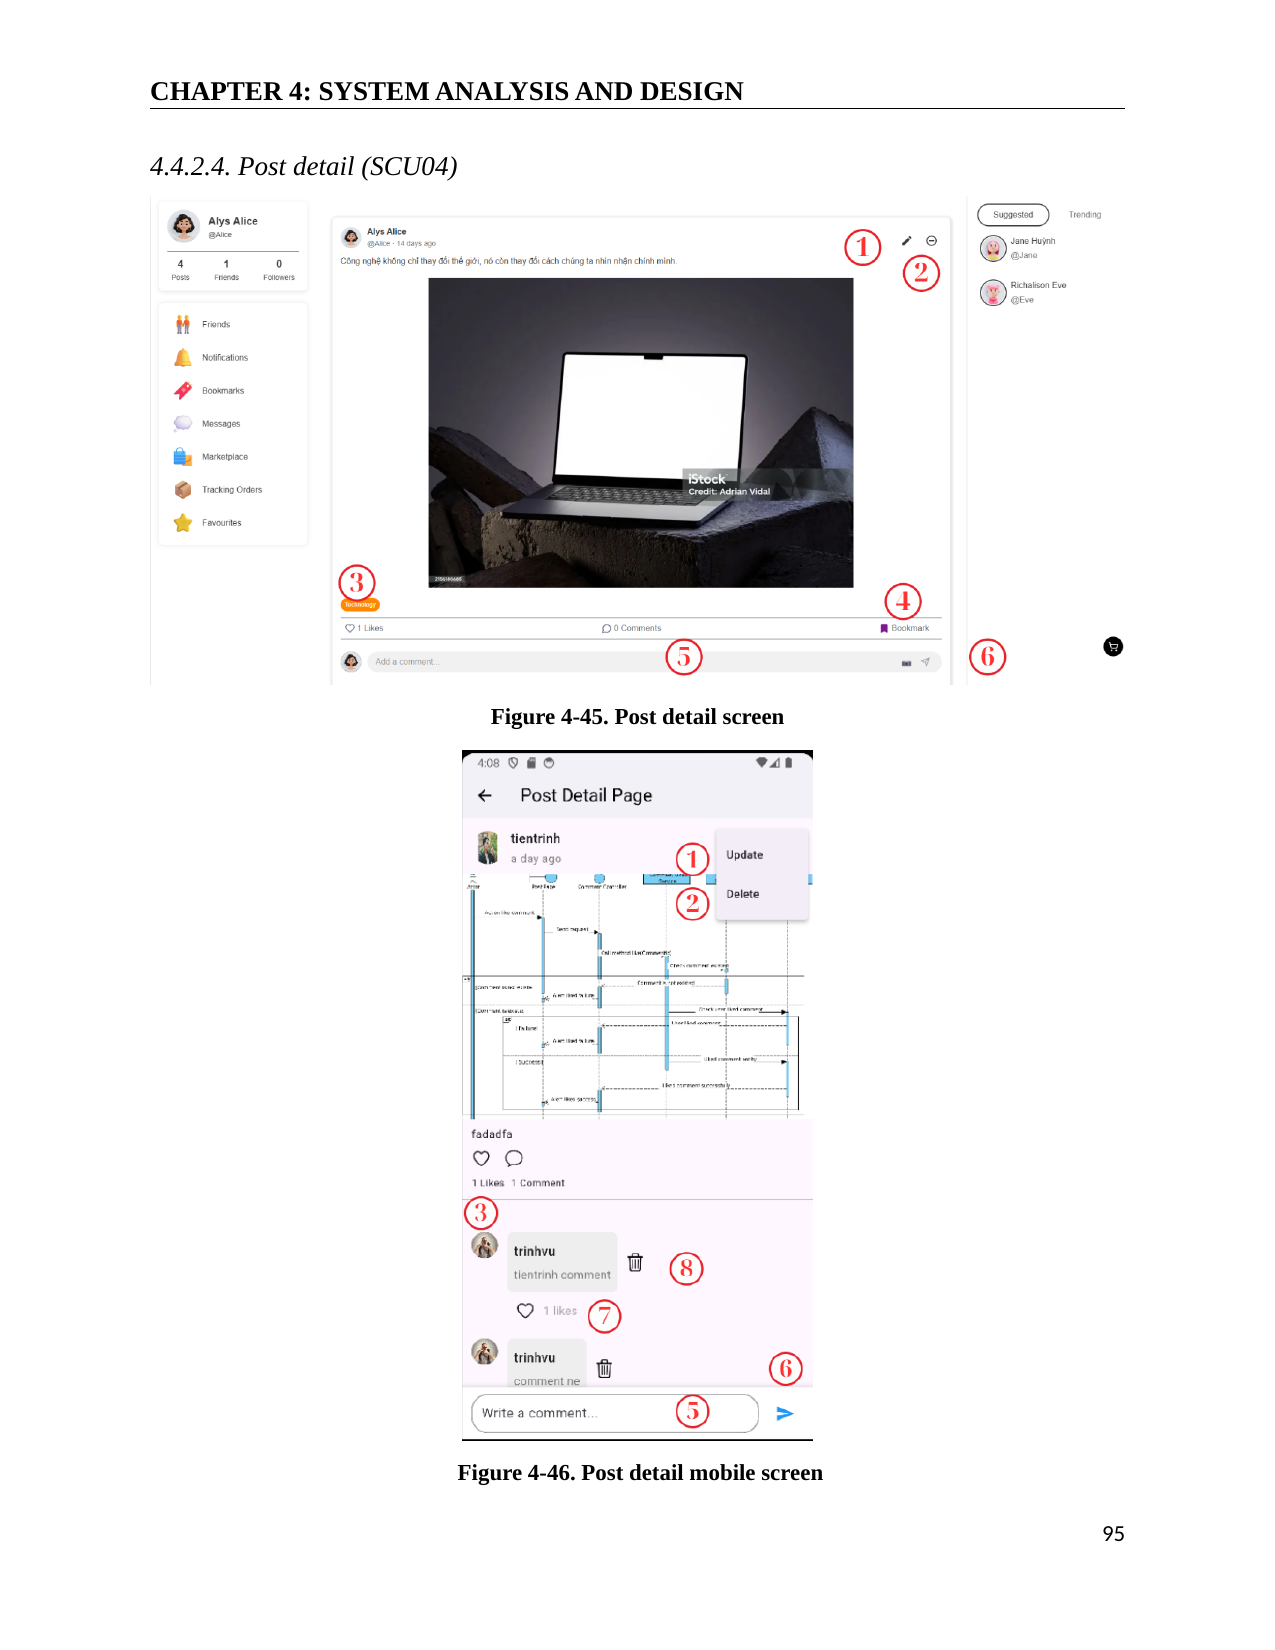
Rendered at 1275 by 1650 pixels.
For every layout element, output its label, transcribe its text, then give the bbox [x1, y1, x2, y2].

picture [462, 750, 813, 1441]
subtitle 4.4.2.4. Post detail (SCU04) [150, 150, 1125, 181]
text Figure 4-46. Post detail mobile screen [150, 1459, 1125, 1486]
picture [150, 196, 1125, 685]
text Figure 4-45. Post detail screen [150, 703, 1125, 730]
